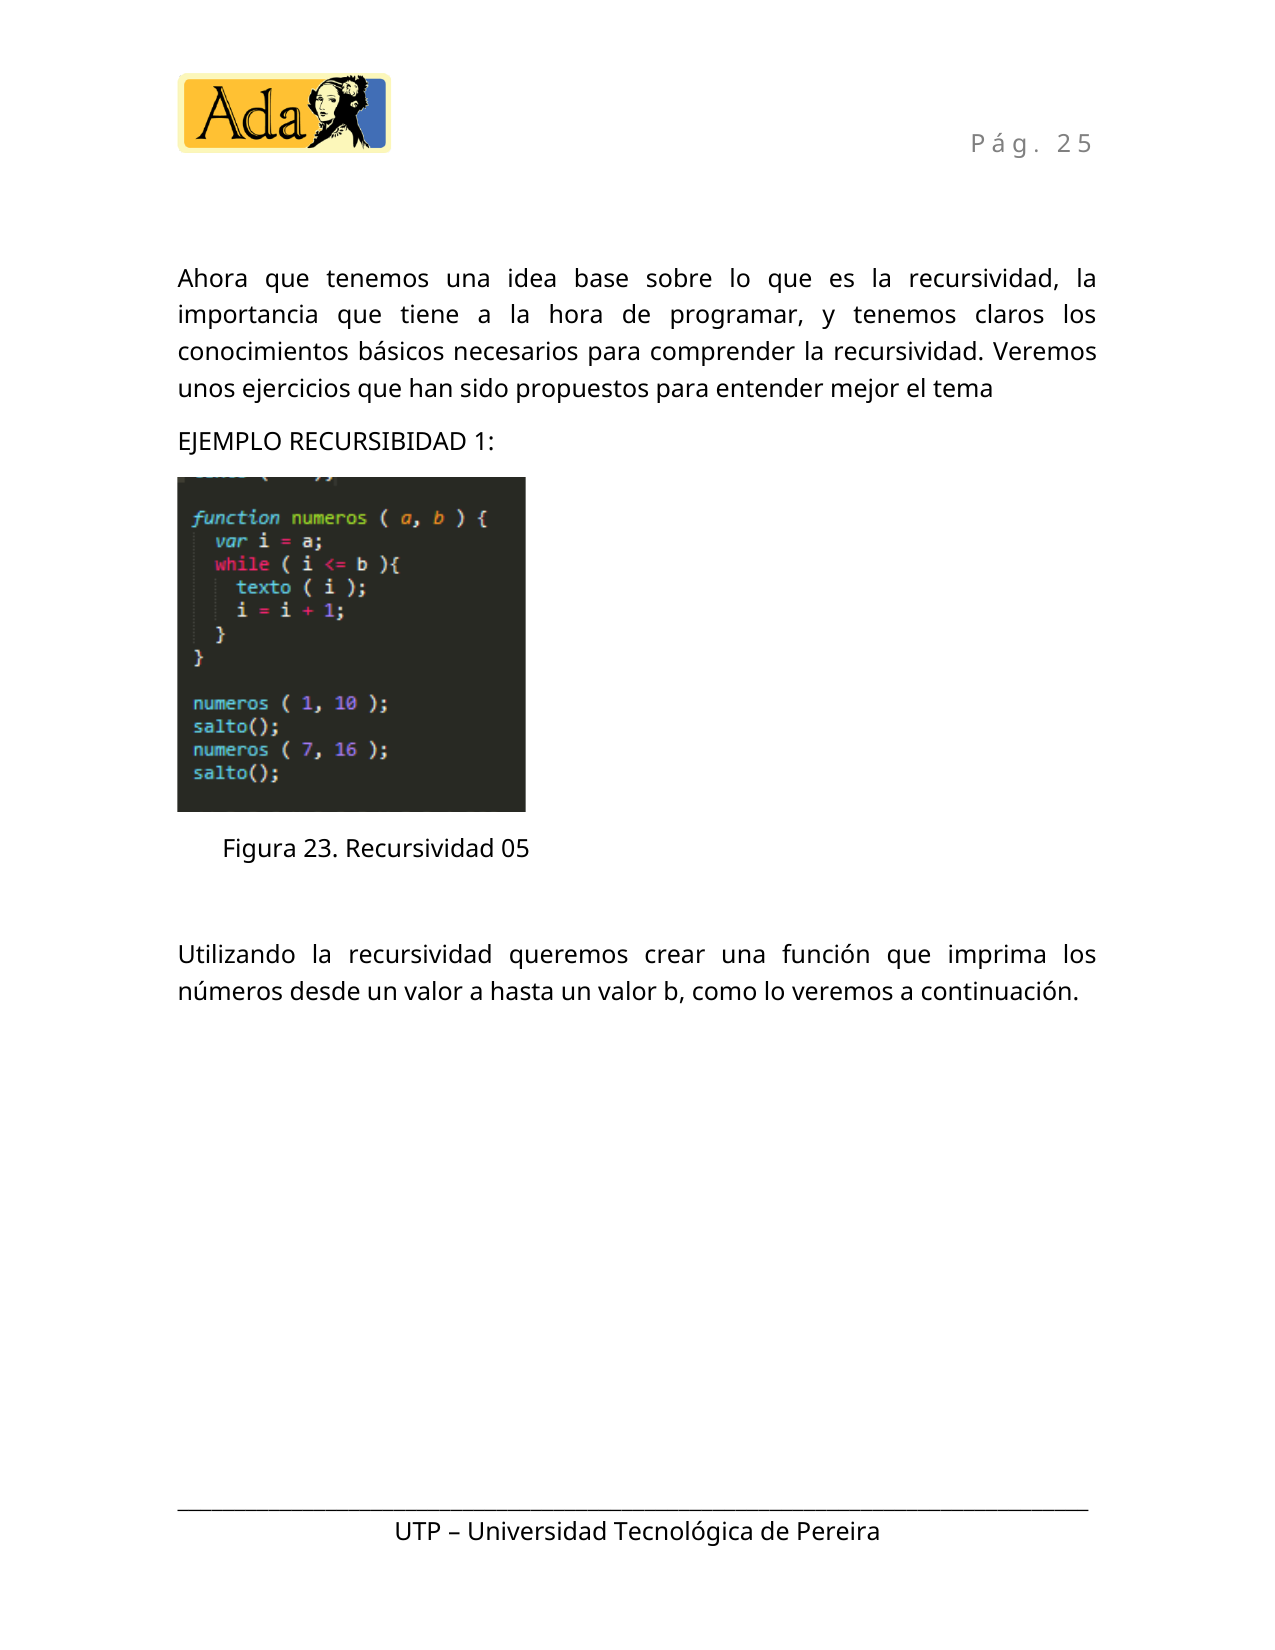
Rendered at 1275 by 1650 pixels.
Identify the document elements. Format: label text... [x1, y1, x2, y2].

text EJEMPLO RECURSIBIDAD 1: [177, 424, 1098, 458]
text Figura 23. Recursividad 05 [177, 830, 1098, 864]
text Utilizando la recursividad queremos crear una función que imprima los números desde un valor a hasta un valor b, como lo veremos a continuación. [177, 937, 1098, 1008]
text Ahora que tenemos una idea base sobre lo que es la recursividad, la importancia que tiene a la hora de programar, y tenemos claros los conocimientos básicos necesarios para comprender la recursividad. Veremos unos ejercicios que han sido propuestos para entender mejor el tema [177, 260, 1098, 404]
picture [177, 73, 392, 153]
picture [177, 477, 526, 812]
